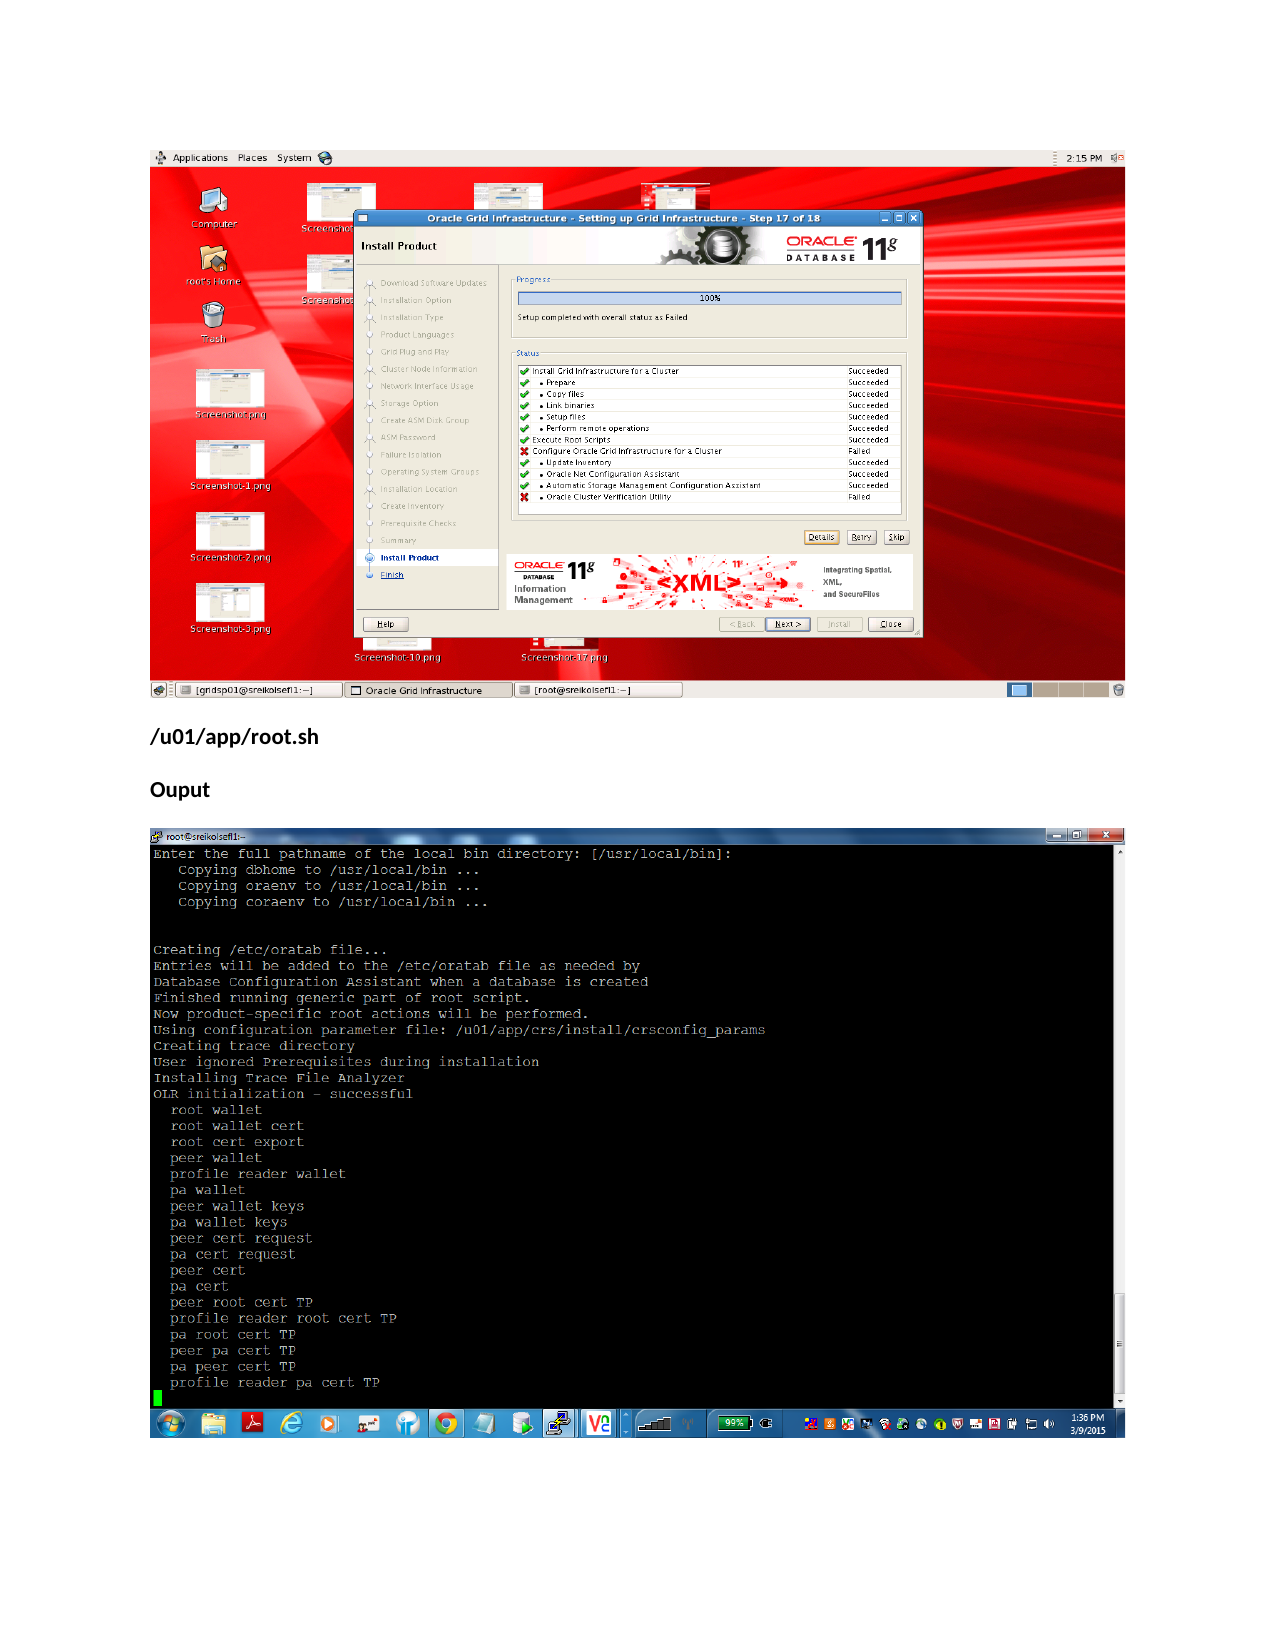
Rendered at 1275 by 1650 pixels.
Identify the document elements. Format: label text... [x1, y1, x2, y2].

picture [150, 828, 1125, 1438]
text /u01/app/root.sh [150, 722, 1125, 750]
picture [150, 150, 1125, 698]
text Ouput [150, 775, 1125, 803]
